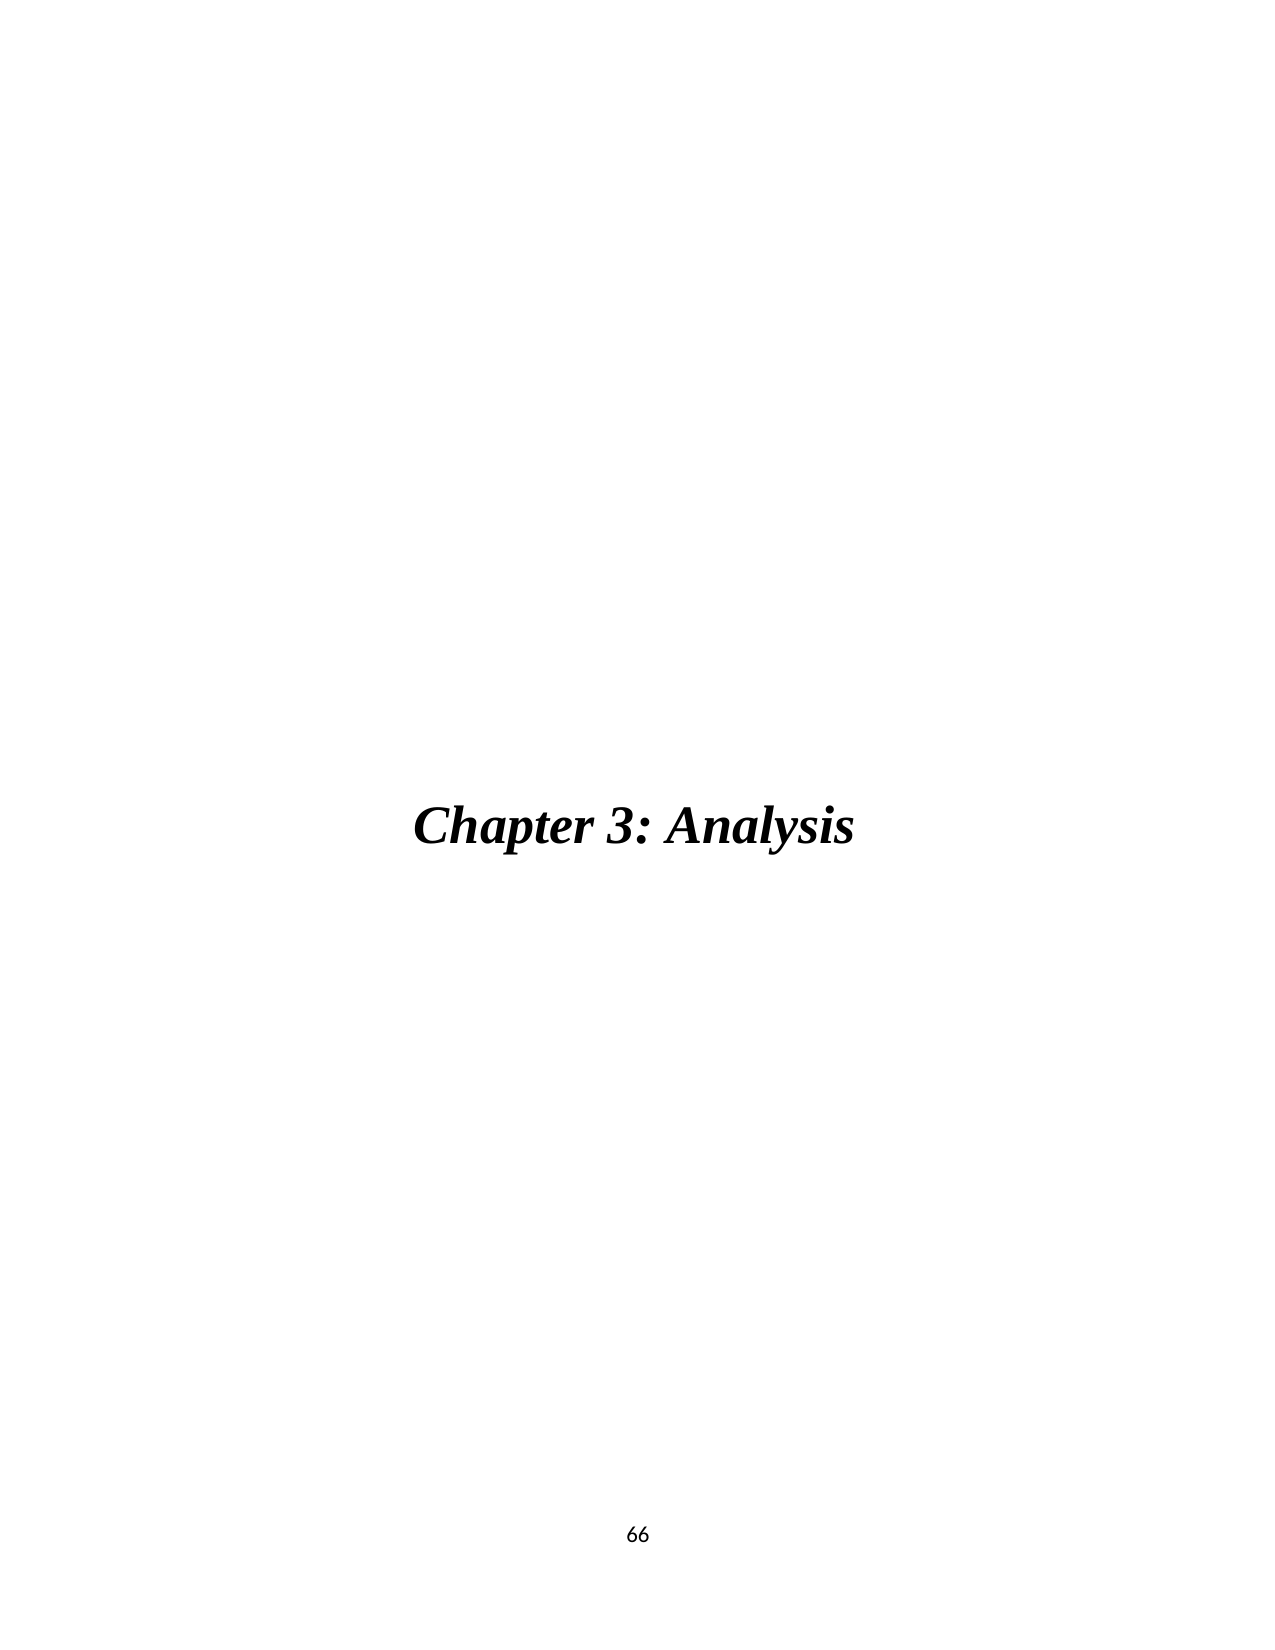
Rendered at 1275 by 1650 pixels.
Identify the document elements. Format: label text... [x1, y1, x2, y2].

subtitle Chapter 3: Analysis [187, 793, 1087, 856]
